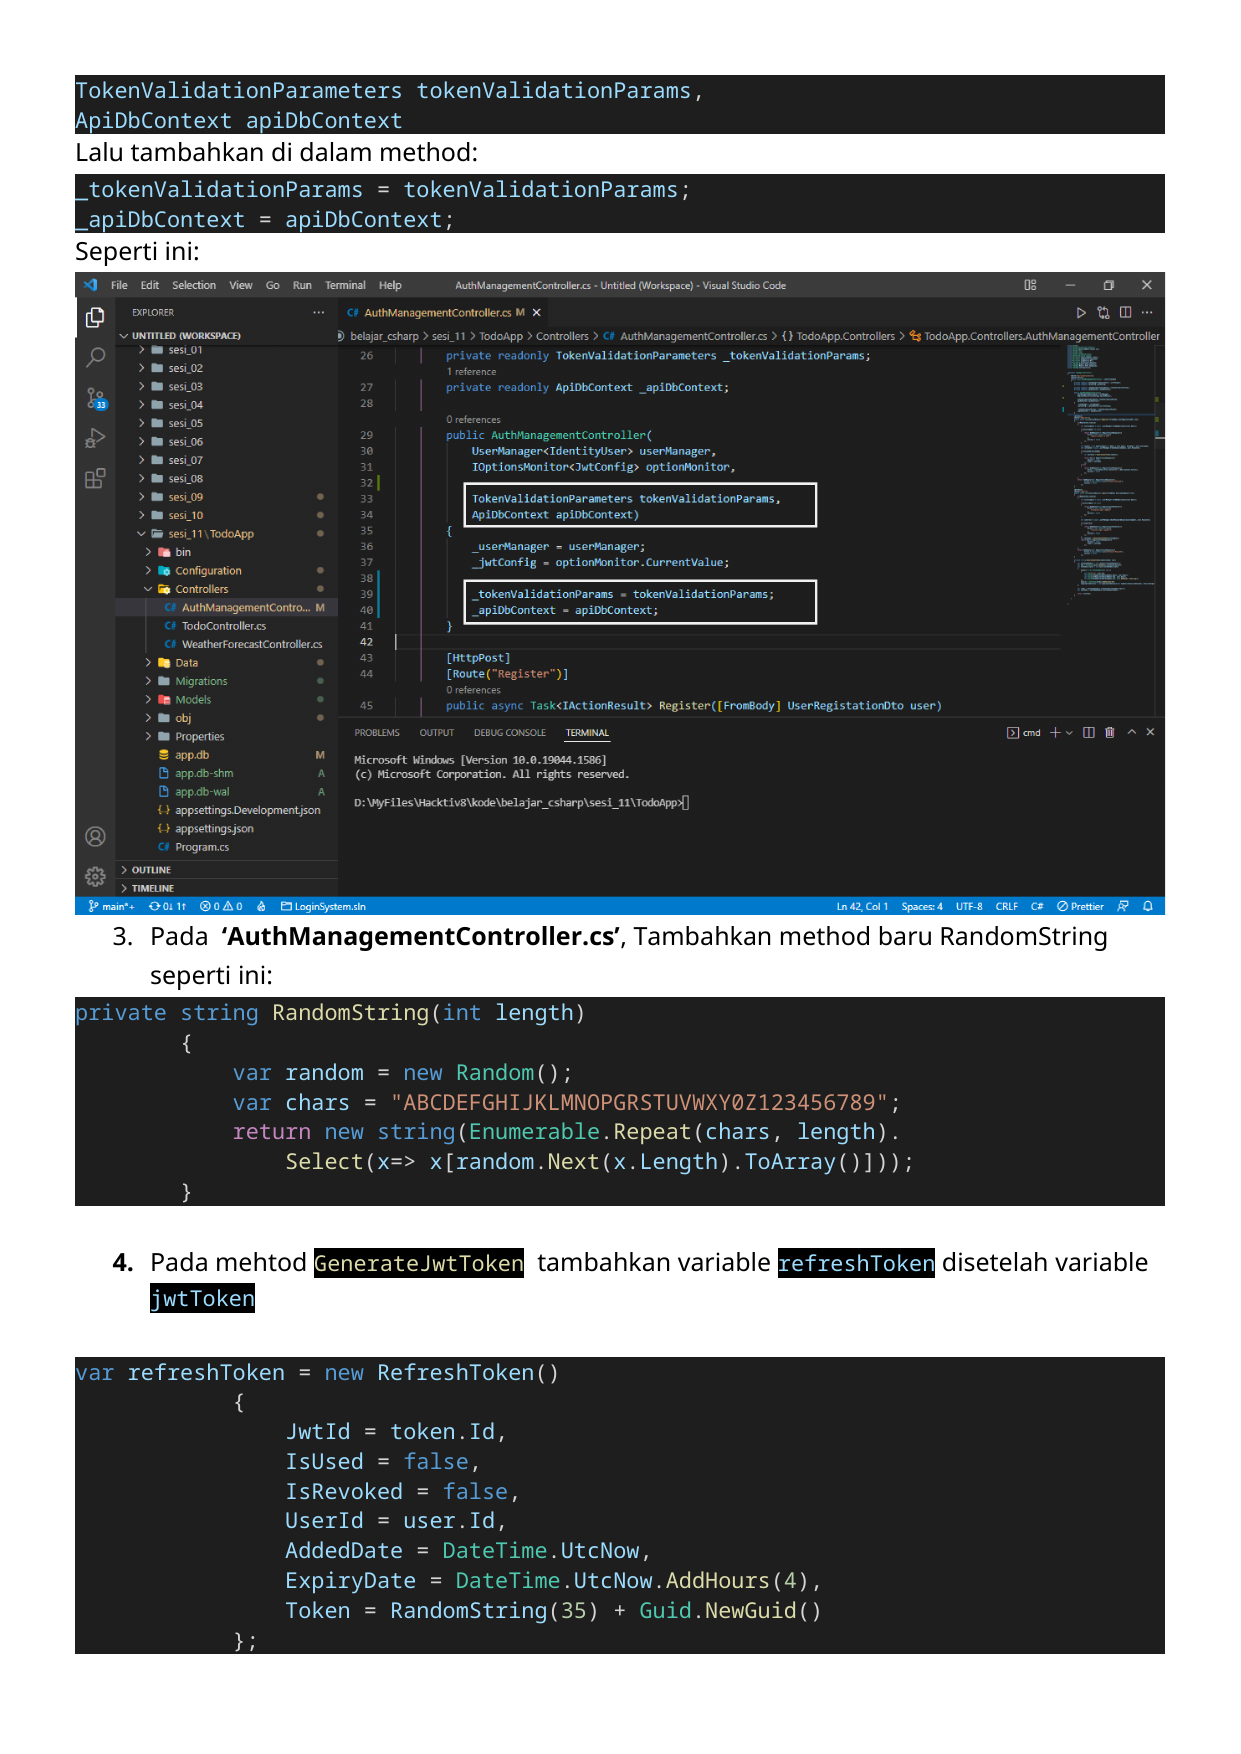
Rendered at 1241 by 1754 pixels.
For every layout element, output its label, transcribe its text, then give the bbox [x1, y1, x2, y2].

text AddedDate = DateTime.UtcNow, [75, 1535, 1165, 1565]
text Token = RandomString(35) + Guid.NewGuid() [75, 1595, 1165, 1625]
text { [75, 1027, 1165, 1057]
picture [75, 272, 1166, 915]
text } [75, 1176, 1165, 1206]
text Select(x=> x[random.Next(x.Length).ToArray()])); [75, 1146, 1165, 1176]
text var refreshToken = new RefreshToken() [75, 1357, 1165, 1386]
text Seperti ini: [75, 233, 1165, 267]
text TokenValidationParameters tokenValidationParams, [75, 75, 1165, 105]
text JwtId = token.Id, [75, 1416, 1165, 1446]
text Lalu tambahkan di dalam method: [75, 134, 1165, 169]
text _tokenValidationParams = tokenValidationParams; [75, 174, 1165, 203]
text { [75, 1386, 1165, 1416]
list Pada ‘AuthManagementController.cs’, Tambahkan method baru RandomString seperti ini: [112, 919, 1165, 992]
text UserId = user.Id, [75, 1506, 1165, 1535]
text IsRevoked = false, [75, 1476, 1165, 1506]
text }; [75, 1625, 1165, 1654]
text private string RandomString(int length) [75, 997, 1165, 1027]
list Pada mehtod GenerateJwtToken tambahkan variable refreshToken disetelah variable jwtToken [112, 1245, 1165, 1313]
text var chars = "ABCDEFGHIJKLMNOPGRSTUVWXY0Z123456789"; [75, 1086, 1165, 1116]
text _apiDbContext = apiDbContext; [75, 203, 1165, 233]
text return new string(Enumerable.Repeat(chars, length). [75, 1116, 1165, 1146]
text var random = new Random(); [75, 1057, 1165, 1086]
text IsUsed = false, [75, 1446, 1165, 1476]
text ApiDbContext apiDbContext [75, 105, 1165, 134]
text ExpiryDate = DateTime.UtcNow.AddHours(4), [75, 1565, 1165, 1595]
